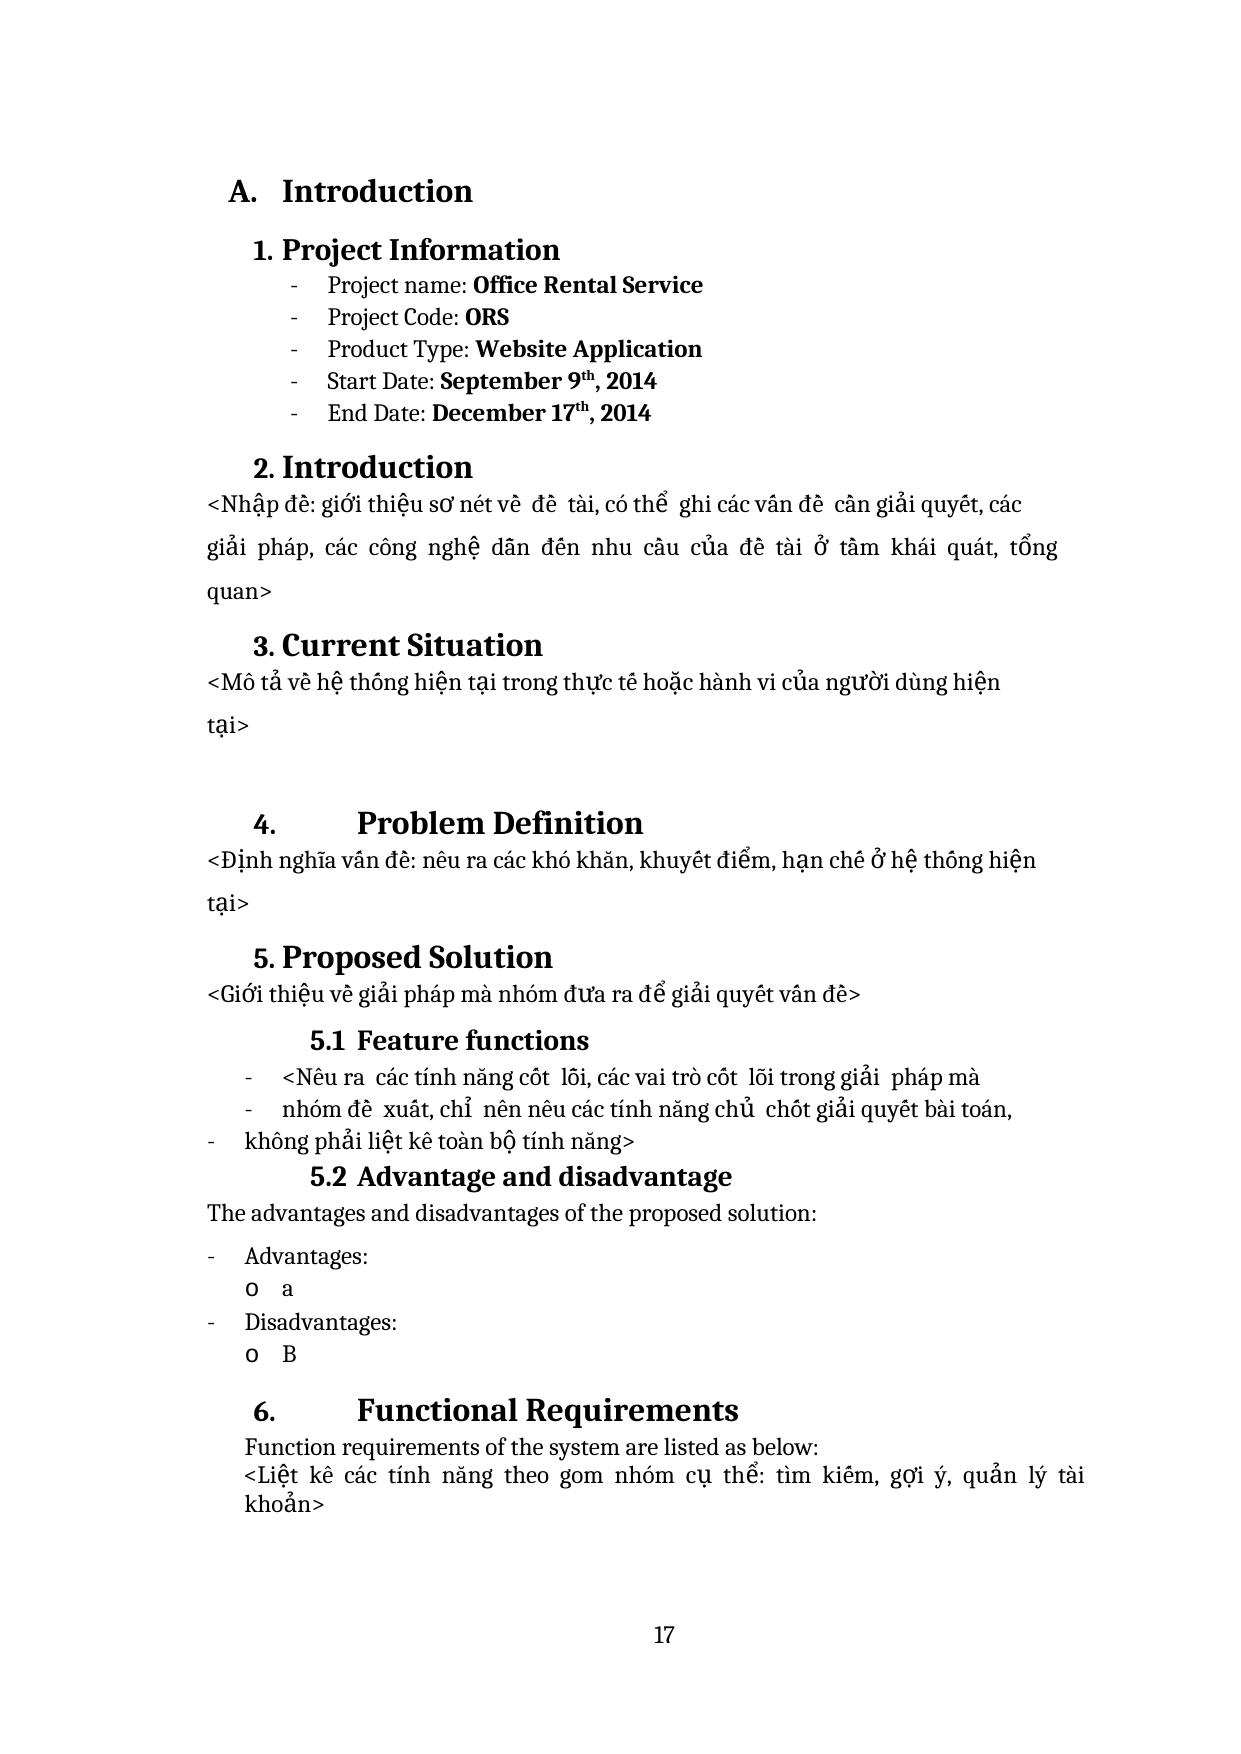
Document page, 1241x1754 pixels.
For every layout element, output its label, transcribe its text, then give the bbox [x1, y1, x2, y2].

list Advantages: [207, 1242, 1122, 1271]
text <Giới thiệu về giải pháp mà nhóm đưa ra để giải quyết vấn đề> [207, 980, 1122, 1009]
list Disadvantages: [207, 1308, 1122, 1337]
list B [244, 1340, 1122, 1370]
list Product Type: Website Application [290, 334, 1122, 363]
list khoản> [244, 1490, 1122, 1519]
text <Định nghĩa vấn đề: nêu ra các khó khăn, khuyết điểm, hạn chế ở hệ thống hiện [207, 846, 1122, 874]
subtitle Introduction [253, 448, 1122, 486]
text tại> [207, 889, 1122, 918]
subtitle Feature functions [310, 1024, 1122, 1057]
text giải pháp, các công nghệ dẫn đến nhu cầu của đề tài ở tầm khái quát, tổng [207, 533, 1122, 562]
list End Date: December 17th, 2014 [290, 398, 1122, 427]
subtitle Problem Definition [253, 804, 1122, 843]
subtitle Advantage and disadvantage [310, 1160, 1122, 1193]
list a [244, 1274, 1122, 1304]
text <Nhập đề: giới thiệu sơ nét về đề tài, có thể ghi các vấn đề cần giải quyết, các [207, 489, 1122, 518]
list Project Code: ORS [290, 303, 1122, 331]
subtitle Proposed Solution [253, 939, 1122, 977]
text <Mô tả về hệ thống hiện tại trong thực tế hoặc hành vi của người dùng hiện [207, 668, 1122, 696]
list nhóm đề xuất, chỉ nên nêu các tính năng chủ chốt giải quyết bài toán, [244, 1095, 1122, 1123]
subtitle Functional Requirements [253, 1391, 1122, 1429]
subtitle Introduction [228, 173, 1122, 211]
list <Nêu ra các tính năng cốt lỗi, các vai trò cốt lõi trong giải pháp mà [244, 1062, 1122, 1091]
list Start Date: September 9th, 2014 [290, 367, 1122, 395]
list không phải liệt kê toàn bộ tính năng> [207, 1127, 1122, 1156]
subtitle Project Information [253, 232, 1122, 268]
list Function requirements of the system are listed as below: [243, 1432, 1122, 1461]
list Project name: Office Rental Service [290, 271, 1122, 300]
text The advantages and disadvantages of the proposed solution: [207, 1198, 1122, 1227]
subtitle Current Situation [253, 626, 1122, 664]
text quan> [207, 577, 1122, 605]
text tại> [207, 711, 1122, 740]
list <Liệt kê các tính năng theo gom nhóm cụ thể: tìm kiếm, gợi ý, quản lý tài [243, 1461, 1122, 1490]
